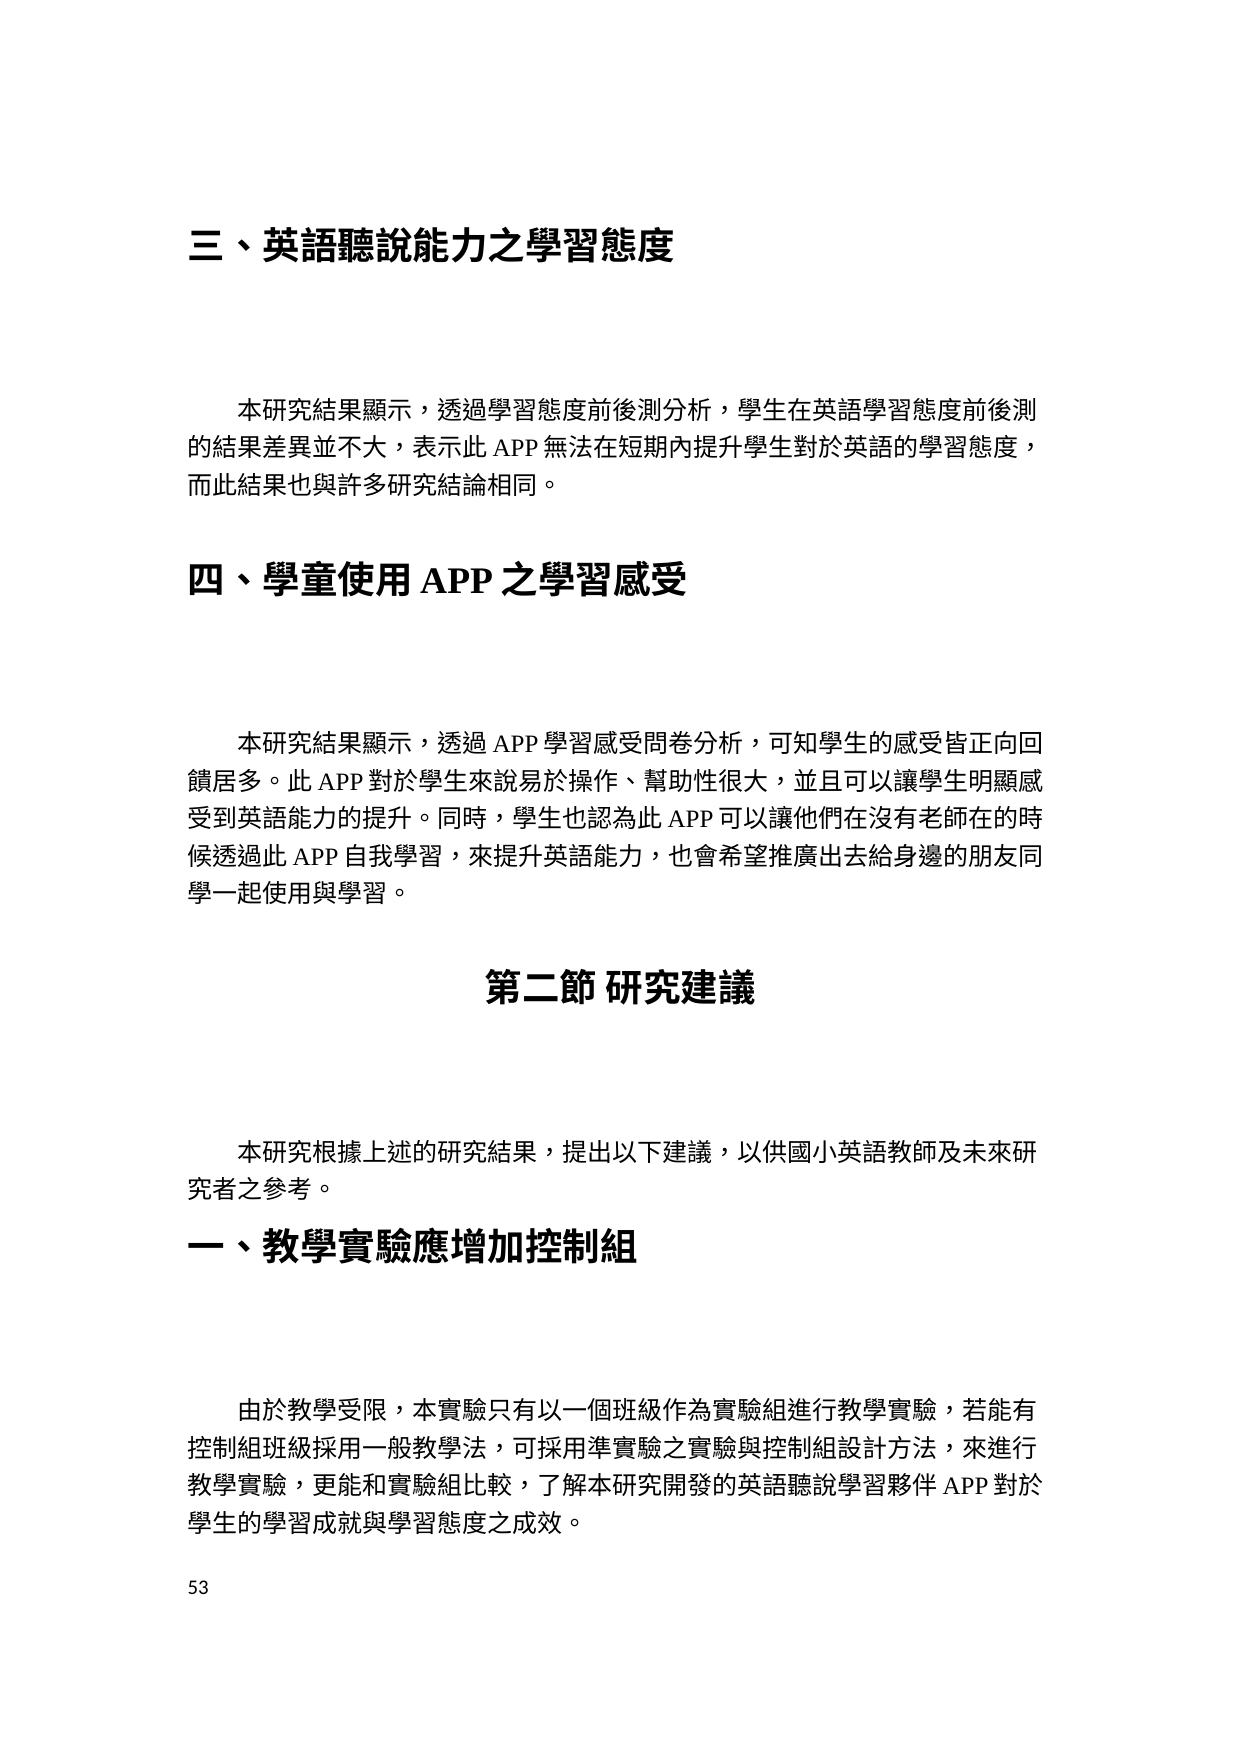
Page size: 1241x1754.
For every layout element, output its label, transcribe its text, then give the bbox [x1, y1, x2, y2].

subtitle 三、英語聽說能力之學習態度 [187, 206, 1053, 281]
subtitle 四、學童使用APP之學習感受 [187, 539, 1053, 614]
text 本研究結果顯示，透過APP學習感受問卷分析，可知學生的感受皆正向回饋居多。此APP對於學生來說易於操作、幫助性很大，並且可以讓學生明顯感受到英語能力的提升。同時，學生也認為此APP可以讓他們在沒有老師在的時候透過此APP自我學習，來提升英語能力，也會希望推廣出去給身邊的朋友同學一起使用與學習。 [187, 723, 1053, 911]
text 由於教學受限，本實驗只有以一個班級作為實驗組進行教學實驗，若能有控制組班級採用一般教學法，可採用準實驗之實驗與控制組設計方法，來進行教學實驗，更能和實驗組比較，了解本研究開發的英語聽說學習夥伴APP對於學生的學習成就與學習態度之成效。 [187, 1390, 1053, 1540]
subtitle 一、教學實驗應增加控制組 [187, 1207, 1053, 1282]
subtitle 第二節 研究建議 [187, 948, 1053, 1023]
text 本研究根據上述的研究結果，提出以下建議，以供國小英語教師及未來研究者之參考。 [187, 1132, 1053, 1207]
text 本研究結果顯示，透過學習態度前後測分析，學生在英語學習態度前後測的結果差異並不大，表示此APP無法在短期內提升學生對於英語的學習態度，而此結果也與許多研究結論相同。 [187, 389, 1053, 502]
